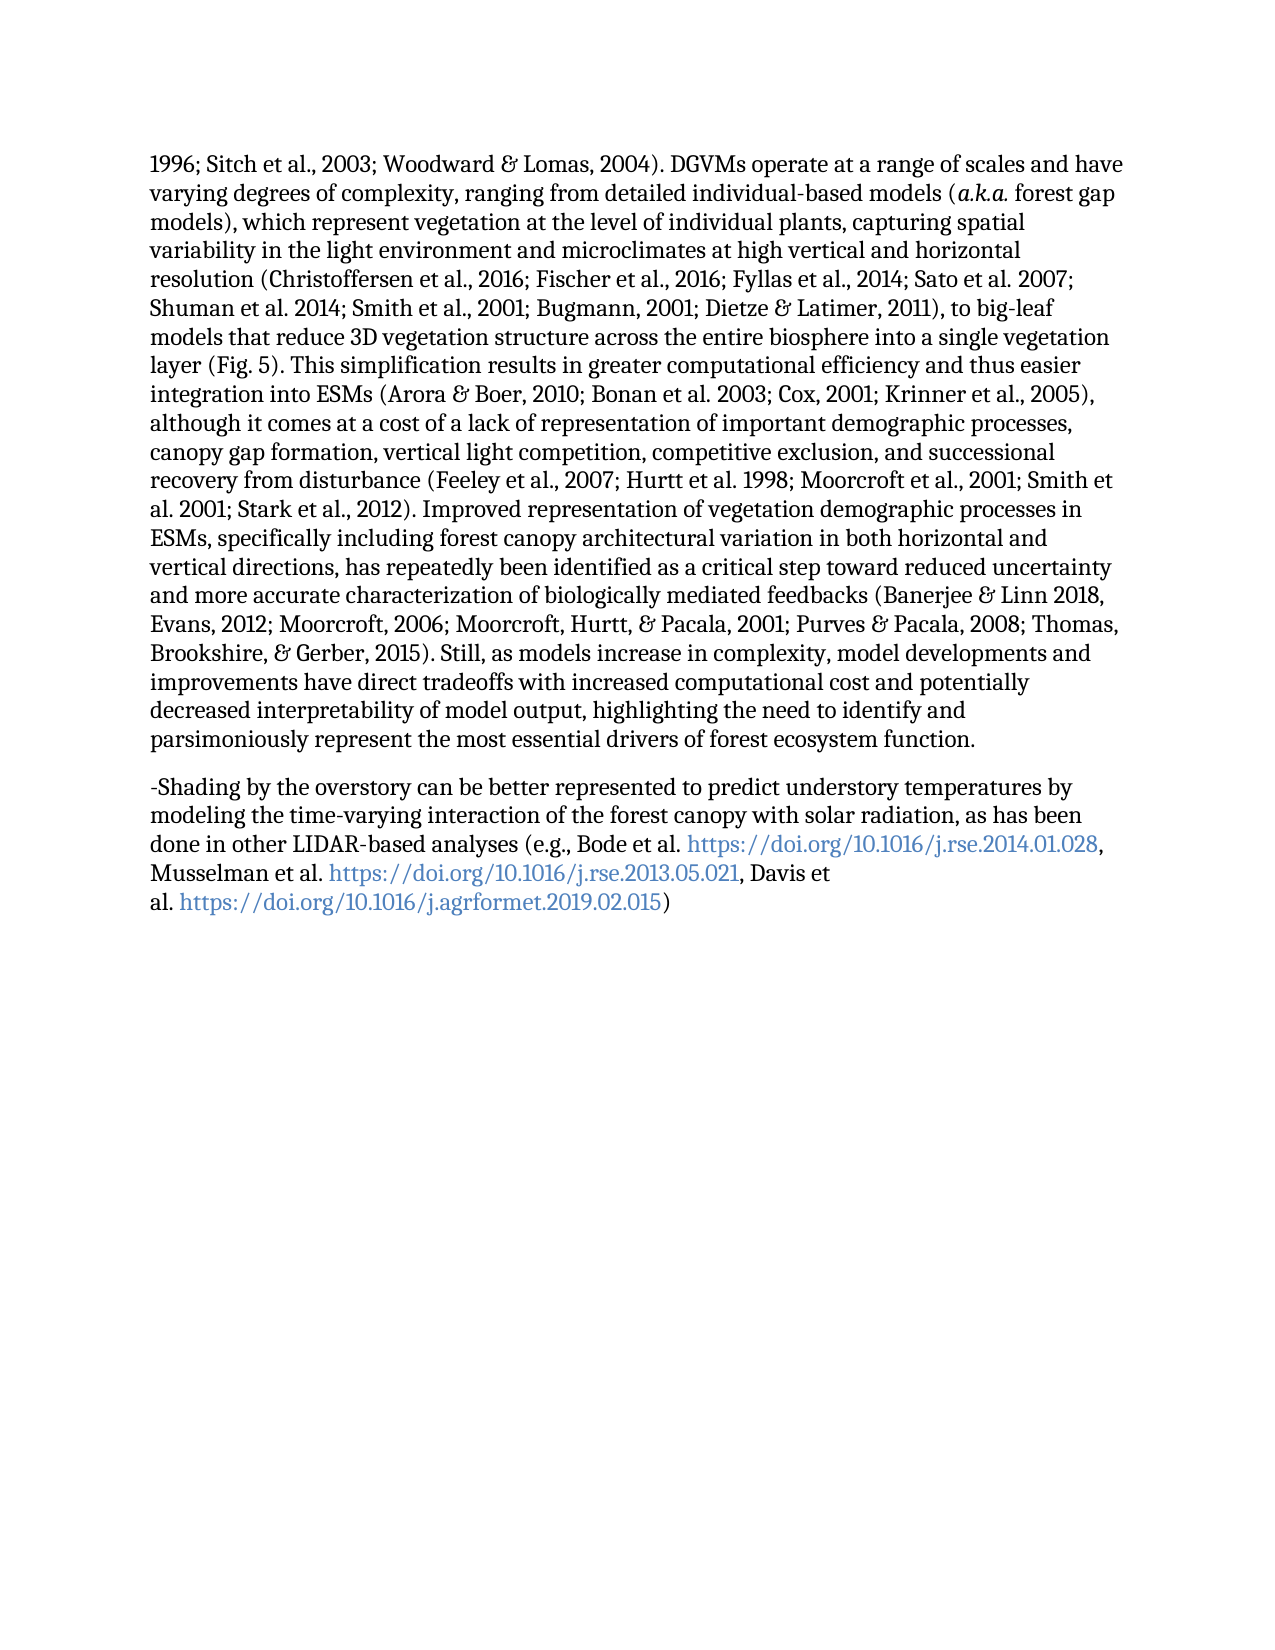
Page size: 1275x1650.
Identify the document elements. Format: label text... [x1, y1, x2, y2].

text -Shading by the overstory can be better represented to predict understory temperatures by modeling the time-varying interaction of the forest canopy with solar radiation, as has been done in other LIDAR-based analyses (e.g., Bode et al. https://doi.org/10.1016/j.rse.2014.01.028, Musselman et al. https://doi.org/10.1016/j.rse.2013.05.021, Davis et al. https://doi.org/10.1016/j.agrformet.2019.02.015) [150, 772, 1125, 916]
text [150, 150, 1125, 754]
